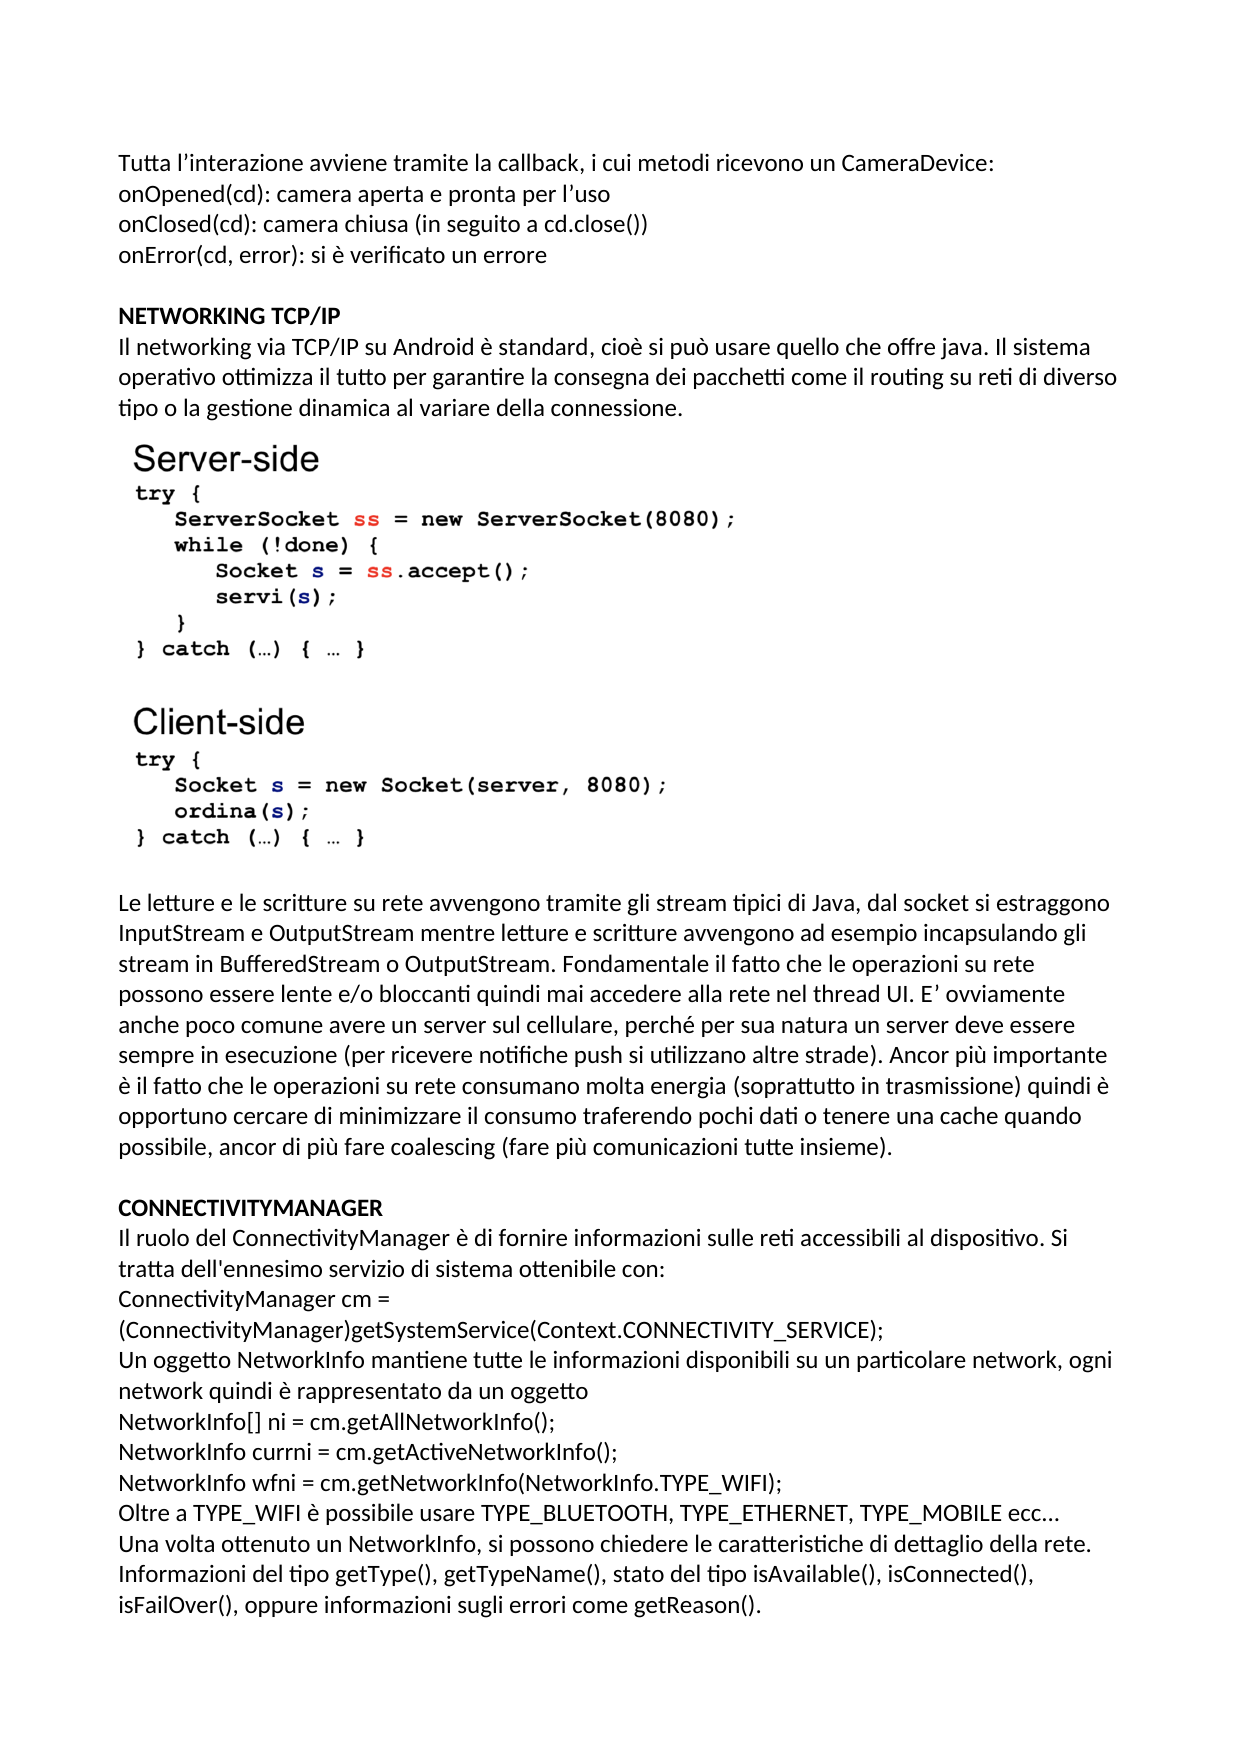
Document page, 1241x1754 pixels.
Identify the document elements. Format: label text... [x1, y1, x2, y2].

text CONNECTIVITYMANAGER [118, 1161, 1122, 1222]
text Una volta ottenuto un NetworkInfo, si possono chiedere le caratteristiche di dettaglio della rete. [118, 1528, 1122, 1558]
text NetworkInfo wfni = cm.getNetworkInfo(NetworkInfo.TYPE_WIFI); [118, 1467, 1122, 1497]
text onOpened(cd): camera aperta e pronta per l’uso [118, 178, 1122, 209]
text Informazioni del tipo getType(), getTypeName(), stato del tipo isAvailable(), isConnected(), isFailOver(), oppure informazioni sugli errori come getReason(). [118, 1558, 1122, 1619]
text Un oggetto NetworkInfo mantiene tutte le informazioni disponibili su un particolare network, ogni network quindi è rappresentato da un oggetto [118, 1344, 1122, 1406]
text ConnectivityManager cm = (ConnectivityManager)getSystemService(Context.CONNECTIVITY_SERVICE); [118, 1283, 1122, 1344]
text Il ruolo del ConnectivityManager è di fornire informazioni sulle reti accessibili al dispositivo. Si tratta dell'ennesimo servizio di sistema ottenibile con: [118, 1222, 1122, 1283]
text Tutta l’interazione avviene tramite la callback, i cui metodi ricevono un CameraDevice: [118, 148, 1122, 178]
text onError(cd, error): si è verificato un errore [118, 239, 1122, 270]
text Le letture e le scritture su rete avvengono tramite gli stream tipici di Java, dal socket si estraggono InputStream e OutputStream mentre letture e scritture avvengono ad esempio incapsulando gli stream in BufferedStream o OutputStream. Fondamentale il fatto che le operazioni su rete possono essere lente e/o bloccanti quindi mai accedere alla rete nel thread UI. E’ ovviamente anche poco comune avere un server sul cellulare, perché per sua natura un server deve essere sempre in esecuzione (per ricevere notifiche push si utilizzano altre strade). Ancor più importante è il fatto che le operazioni su rete consumano molta energia (soprattutto in trasmissione) quindi è opportuno cercare di minimizzare il consumo traferendo pochi dati o tenere una cache quando possibile, ancor di più fare coalescing (fare più comunicazioni tutte insieme). [118, 887, 1122, 1161]
text Oltre a TYPE_WIFI è possibile usare TYPE_BLUETOOTH, TYPE_ETHERNET, TYPE_MOBILE ecc... [118, 1497, 1122, 1528]
text NETWORKING TCP/IP [118, 300, 1122, 331]
text Il networking via TCP/IP su Android è standard, cioè si può usare quello che offre java. Il sistema operativo ottimizza il tutto per garantire la consegna dei pacchetti come il routing su reti di diverso tipo o la gestione dinamica al variare della connessione. [118, 331, 1122, 422]
picture [118, 422, 752, 887]
text NetworkInfo[] ni = cm.getAllNetworkInfo(); [118, 1406, 1122, 1436]
text NetworkInfo currni = cm.getActiveNetworkInfo(); [118, 1436, 1122, 1467]
text onClosed(cd): camera chiusa (in seguito a cd.close()) [118, 209, 1122, 239]
